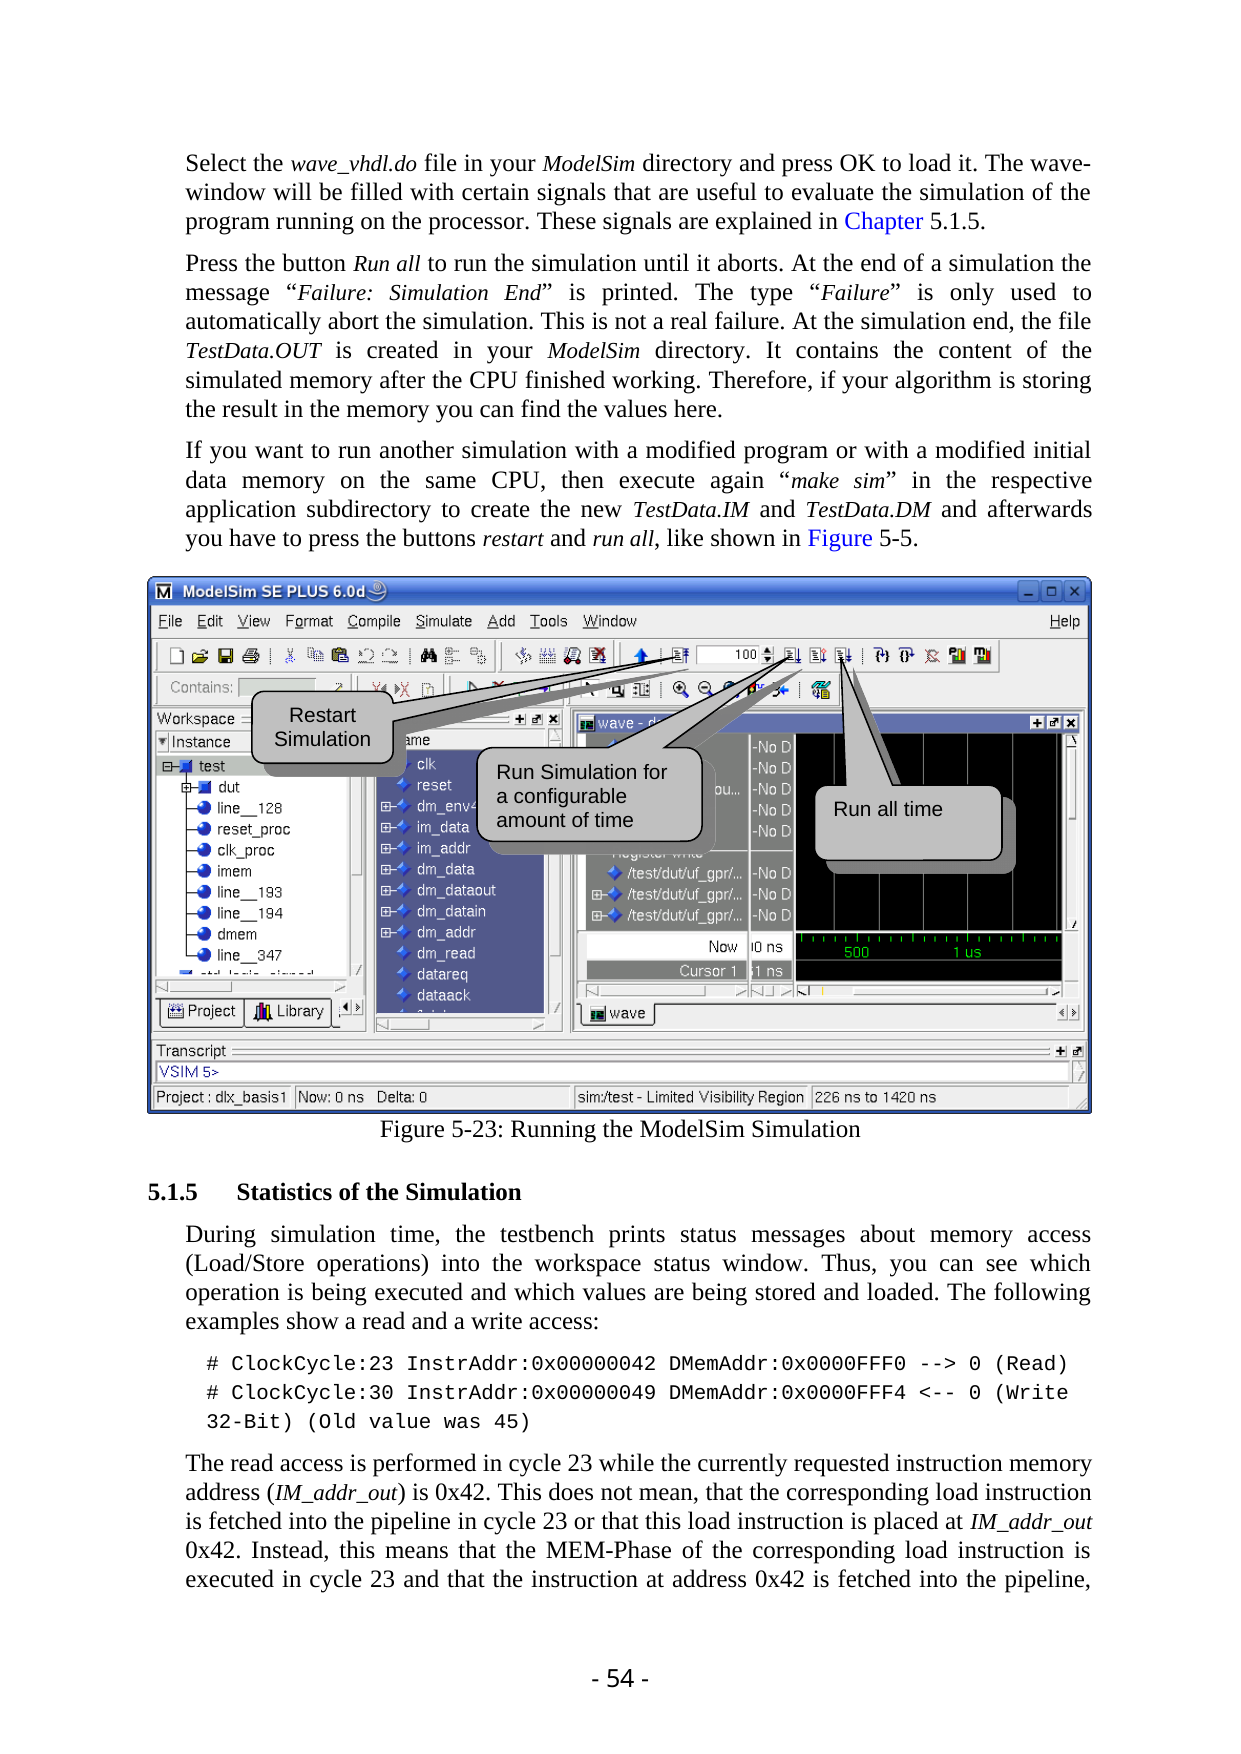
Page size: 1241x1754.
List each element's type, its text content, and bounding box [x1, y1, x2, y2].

subtitle Statistics of the Simulation [148, 1168, 1092, 1206]
text Select the wave_vhdl.do file in your ModelSim directory and press OK to load it. The wave-window will be filled with certain signals that are useful to evaluate the simulation of the program running on the processor. These signals are explained in Chapter ‎5.1.5. [185, 148, 1092, 235]
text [185, 1447, 1092, 1593]
text If you want to run another simulation with a modified program or with a modified initial data memory on the same CPU, then execute again “make sim” in the respective application subdirectory to create the new TestData.IM and TestData.DM and afterwards you have to press the buttons restart and run all, like shown in Figure 5-5. [185, 435, 1092, 552]
picture [147, 576, 1092, 1114]
text Press the button Run all to run the simulation until it aborts. At the end of a simulation the message “Failure: Simulation End” is printed. The type “Failure” is only used to automatically abort the simulation. This is not a real failure. At the simulation end, the file TestData.OUT is created in your ModelSim directory. It contains the content of the simulated memory after the CPU finished working. Therefore, if your algorithm is storing the result in the memory you can find the values here. [185, 248, 1092, 423]
text During simulation time, the testbench prints status messages about memory access (Load/Store operations) into the workspace status window. Thus, you can see which operation is being executed and which values are being stored and loaded. The following examples show a read and a write access: [185, 1218, 1092, 1335]
text # ClockCycle:30 InstrAddr:0x00000049 DMemAddr:0x0000FFF4 <-- 0 (Write 32-Bit) (Old value was 45) [206, 1377, 1092, 1435]
text # ClockCycle:23 InstrAddr:0x00000042 DMemAddr:0x0000FFF0 --> 0 (Read) [206, 1347, 1092, 1377]
text Figure ‎5-5: Running the ModelSim Simulation [148, 1114, 1092, 1143]
